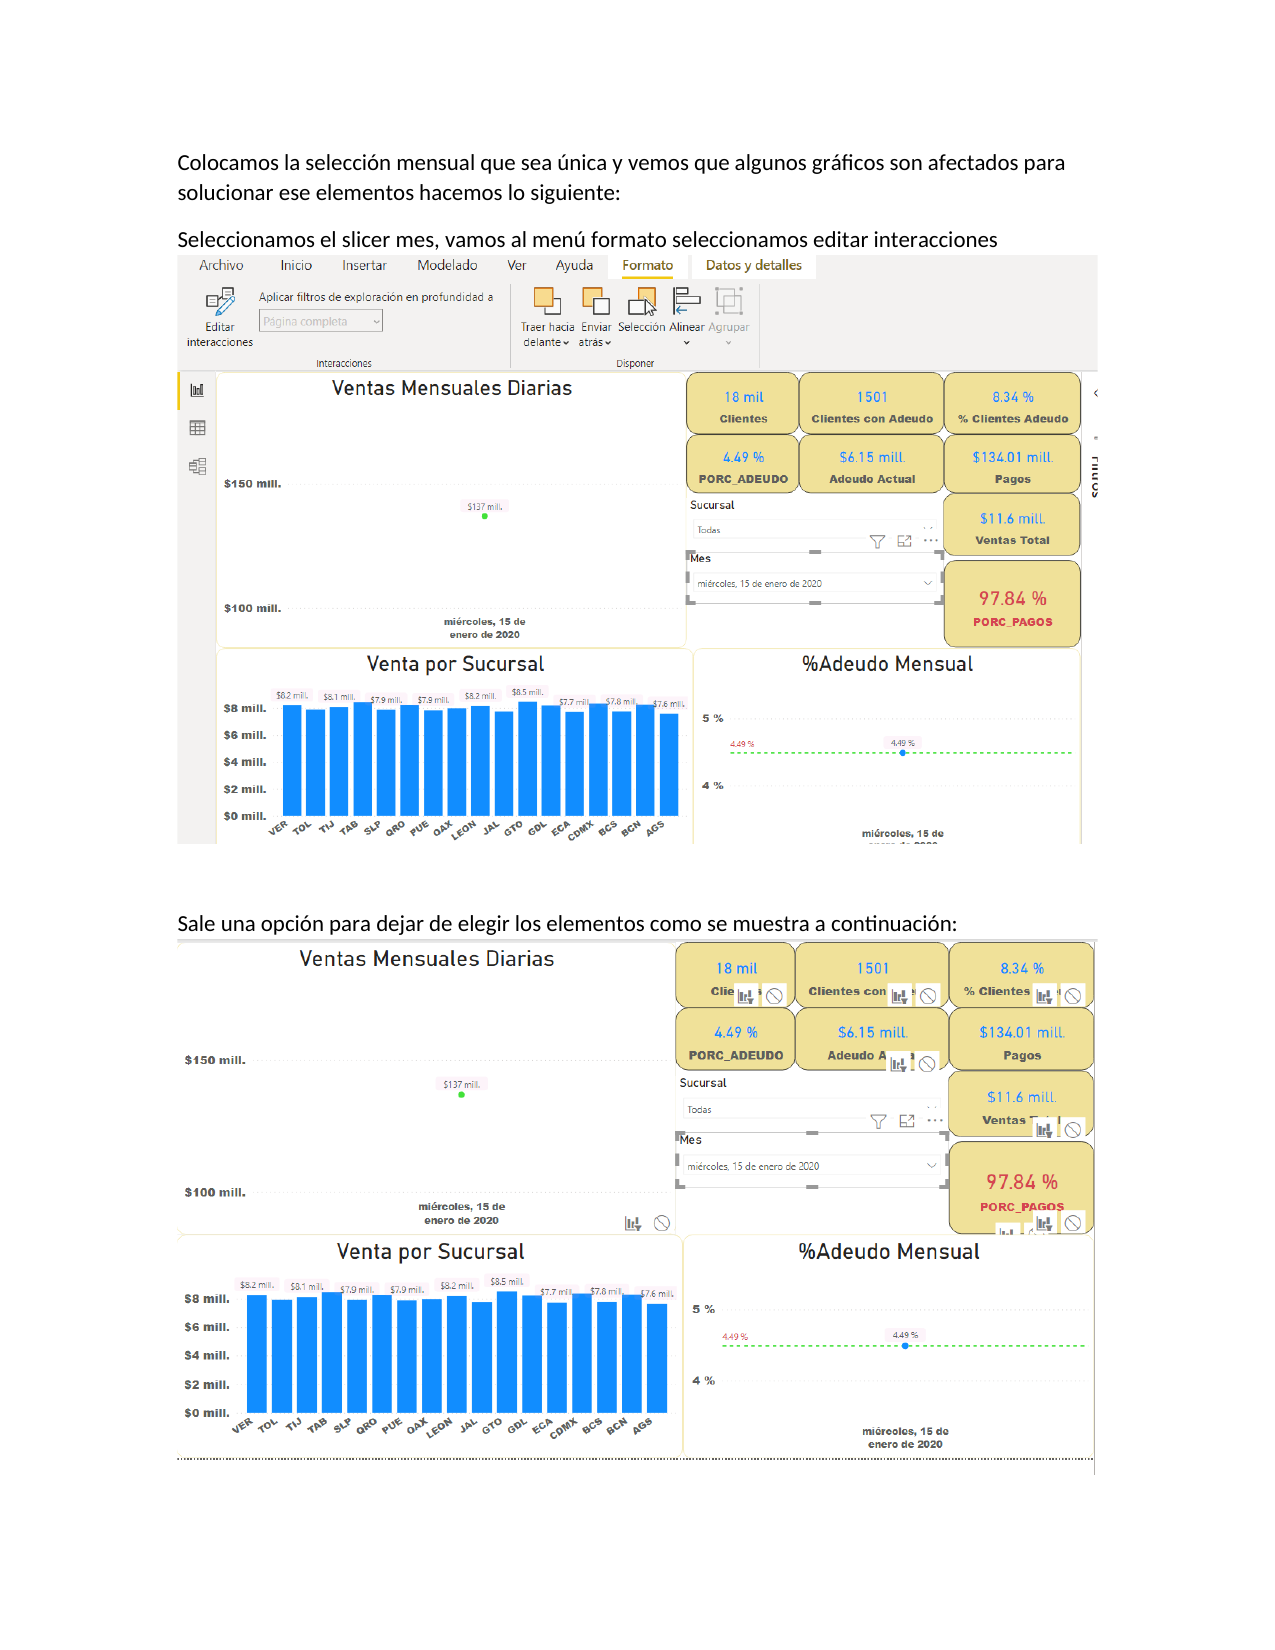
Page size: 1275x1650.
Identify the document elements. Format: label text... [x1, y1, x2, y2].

picture [177, 939, 1098, 1475]
picture [177, 255, 1098, 844]
text Seleccionamos el slicer mes, vamos al menú formato seleccionamos editar interacciones [177, 225, 1098, 255]
text Sale una opción para dejar de elegir los elementos como se muestra a continuación: [177, 909, 1098, 939]
text Colocamos la selección mensual que sea única y vemos que algunos gráficos son afectados para solucionar ese elementos hacemos lo siguiente: [177, 148, 1098, 206]
